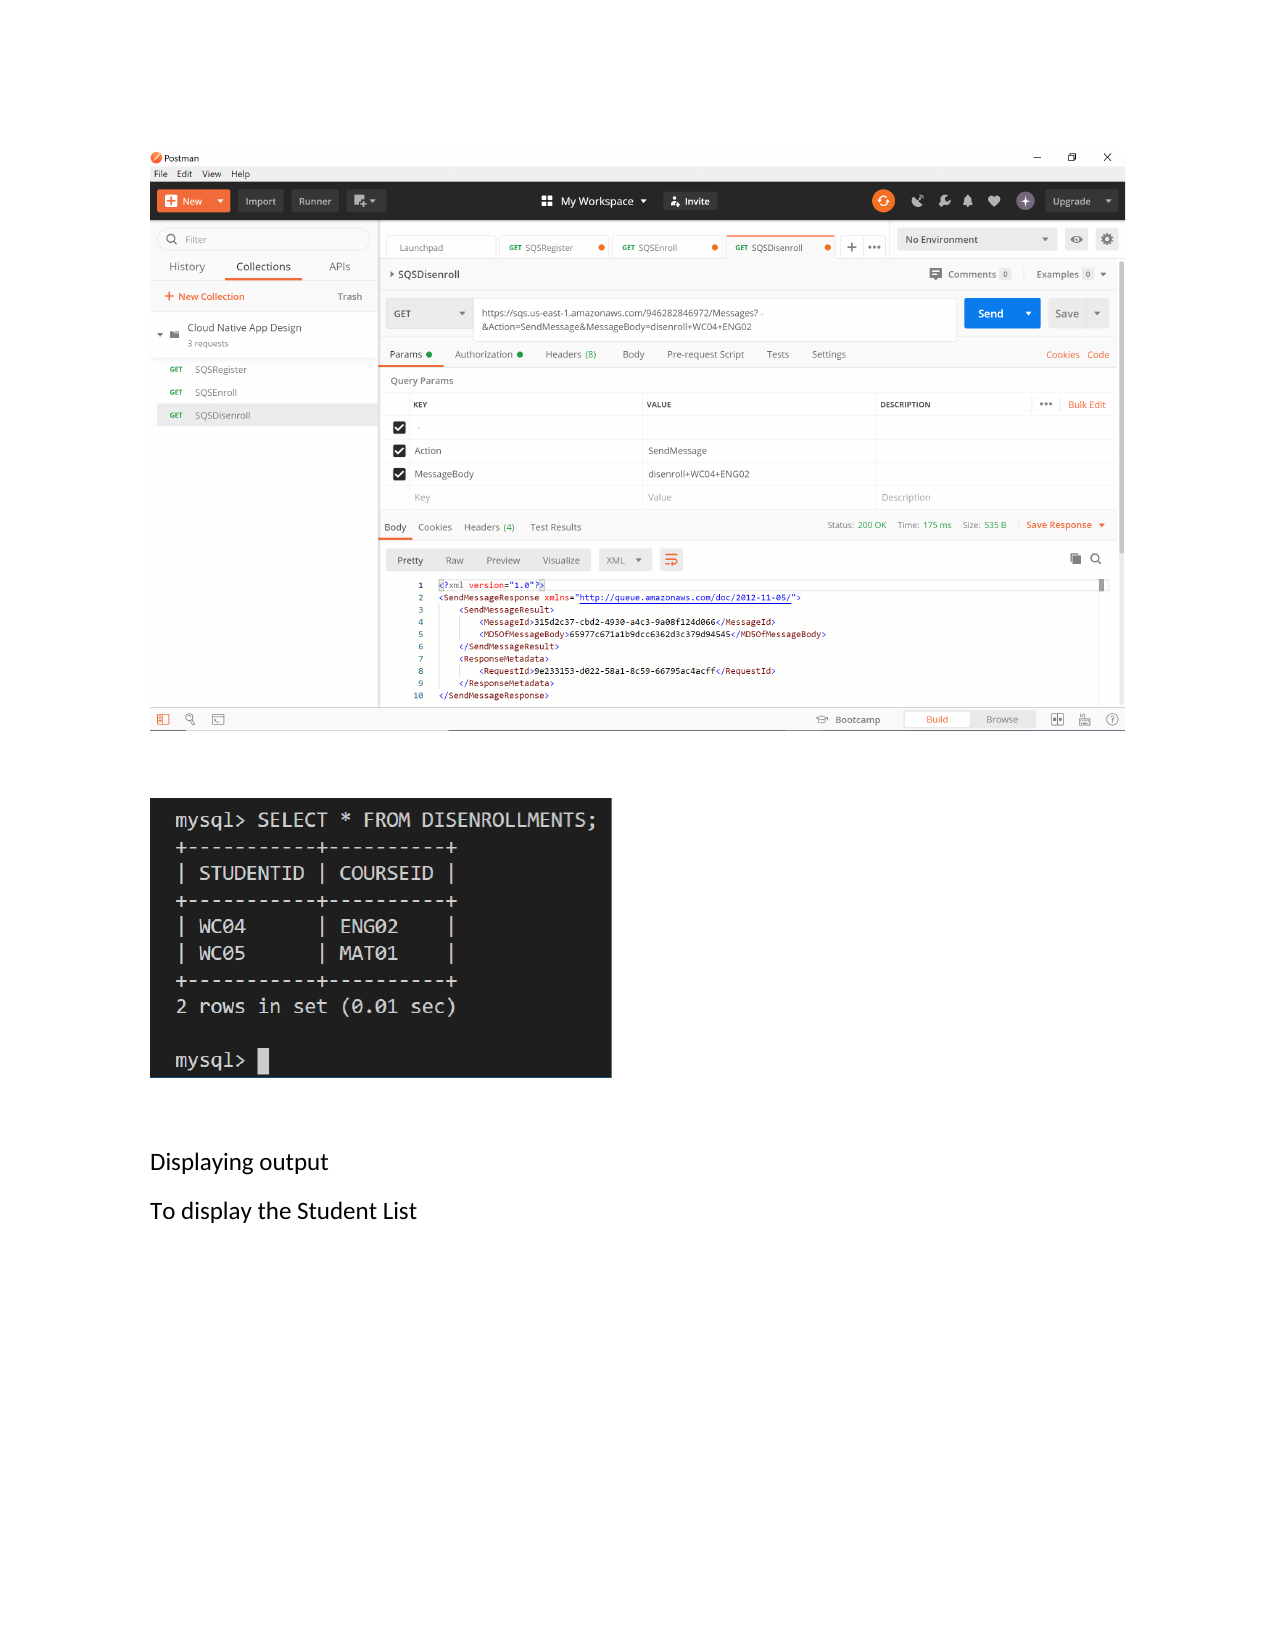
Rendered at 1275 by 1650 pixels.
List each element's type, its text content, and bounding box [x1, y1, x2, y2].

picture [150, 798, 612, 1078]
text To display the Student List [150, 1196, 1125, 1226]
text Displaying output [150, 1146, 1125, 1176]
picture [150, 150, 1125, 731]
